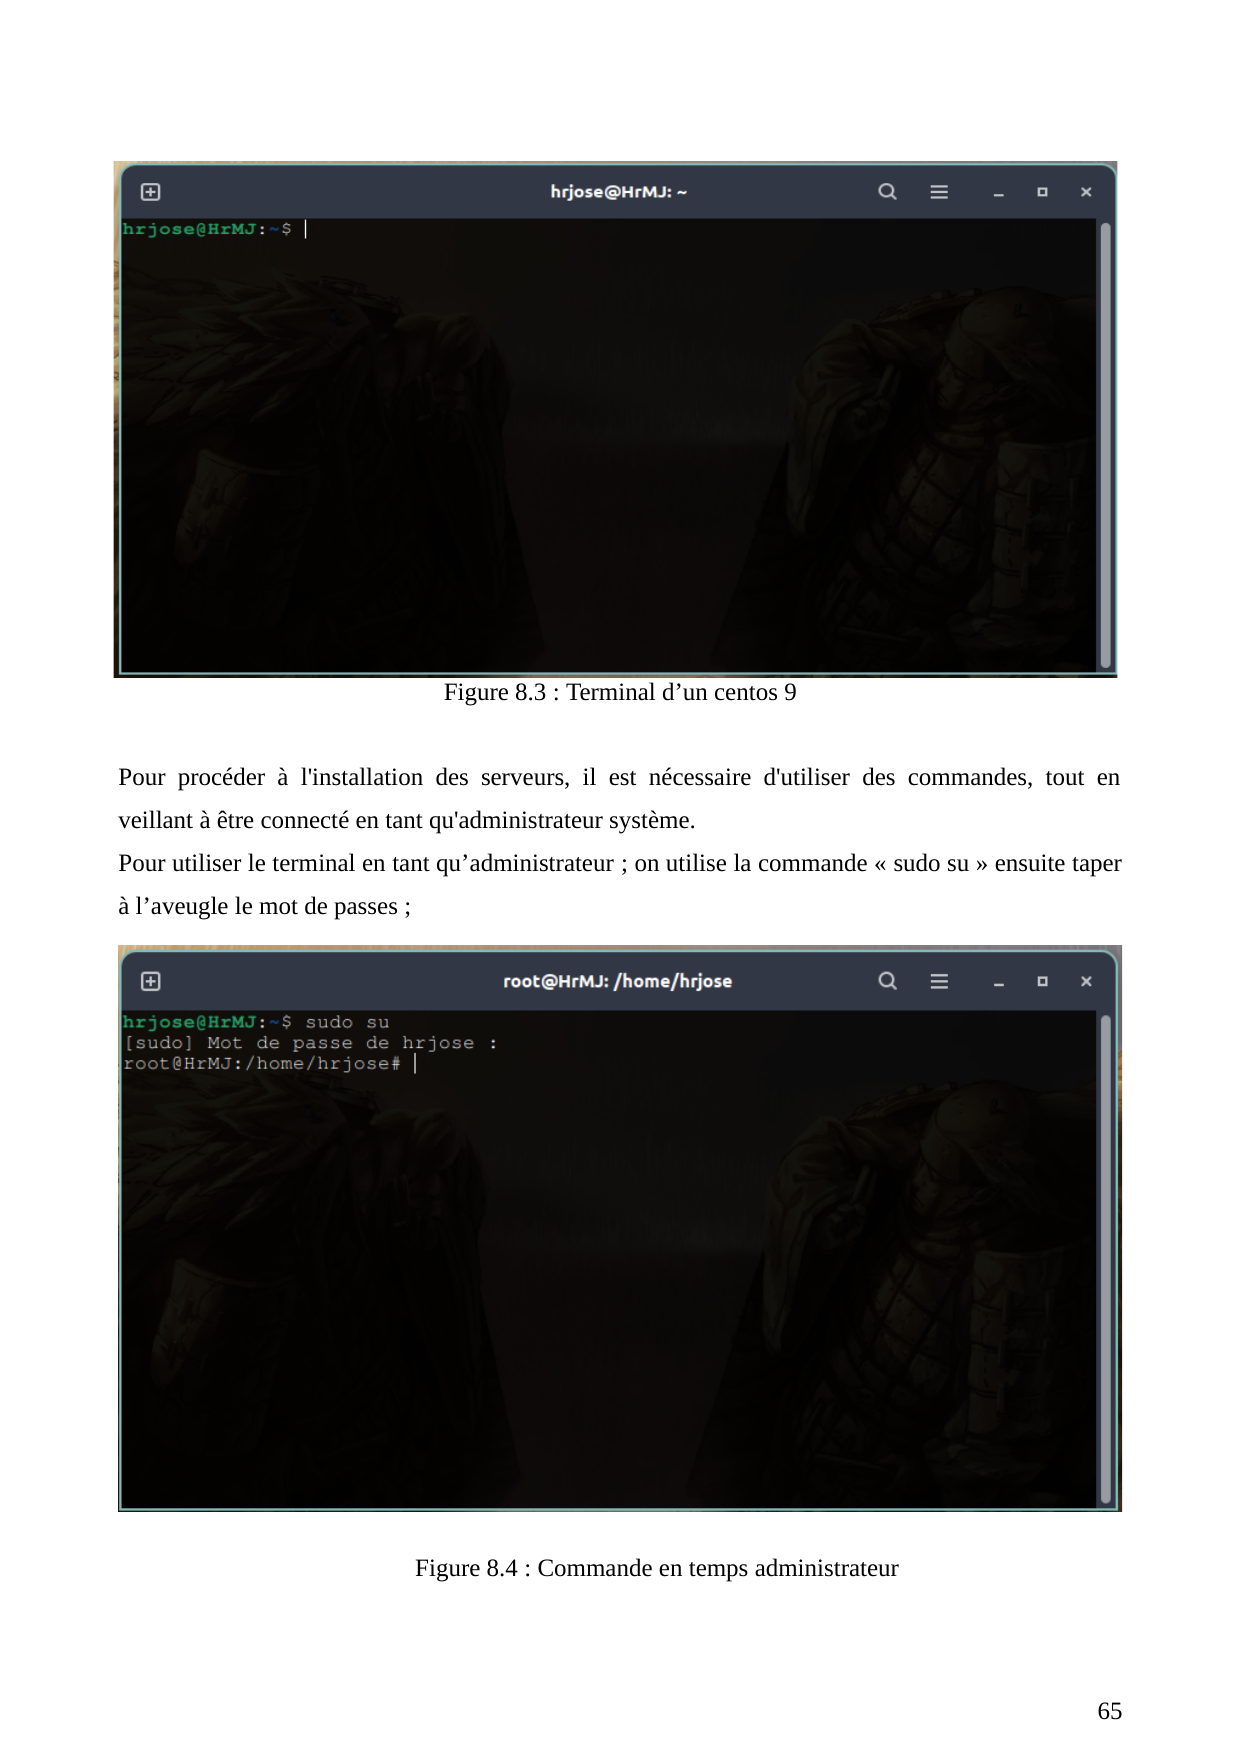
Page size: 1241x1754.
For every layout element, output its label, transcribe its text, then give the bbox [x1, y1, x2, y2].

text Pour procéder à l'installation des serveurs, il est nécessaire d'utiliser des commandes, tout en veillant à être connecté en tant qu'administrateur système. [118, 762, 1122, 833]
text Pour utiliser le terminal en tant qu’administrateur ; on utilise la commande « sudo su » ensuite taper à l’aveugle le mot de passes ; [118, 848, 1122, 920]
picture [118, 945, 1123, 1512]
picture [113, 161, 1118, 678]
text Figure 8.4 : Commande en temps administrateur [118, 1512, 1122, 1582]
